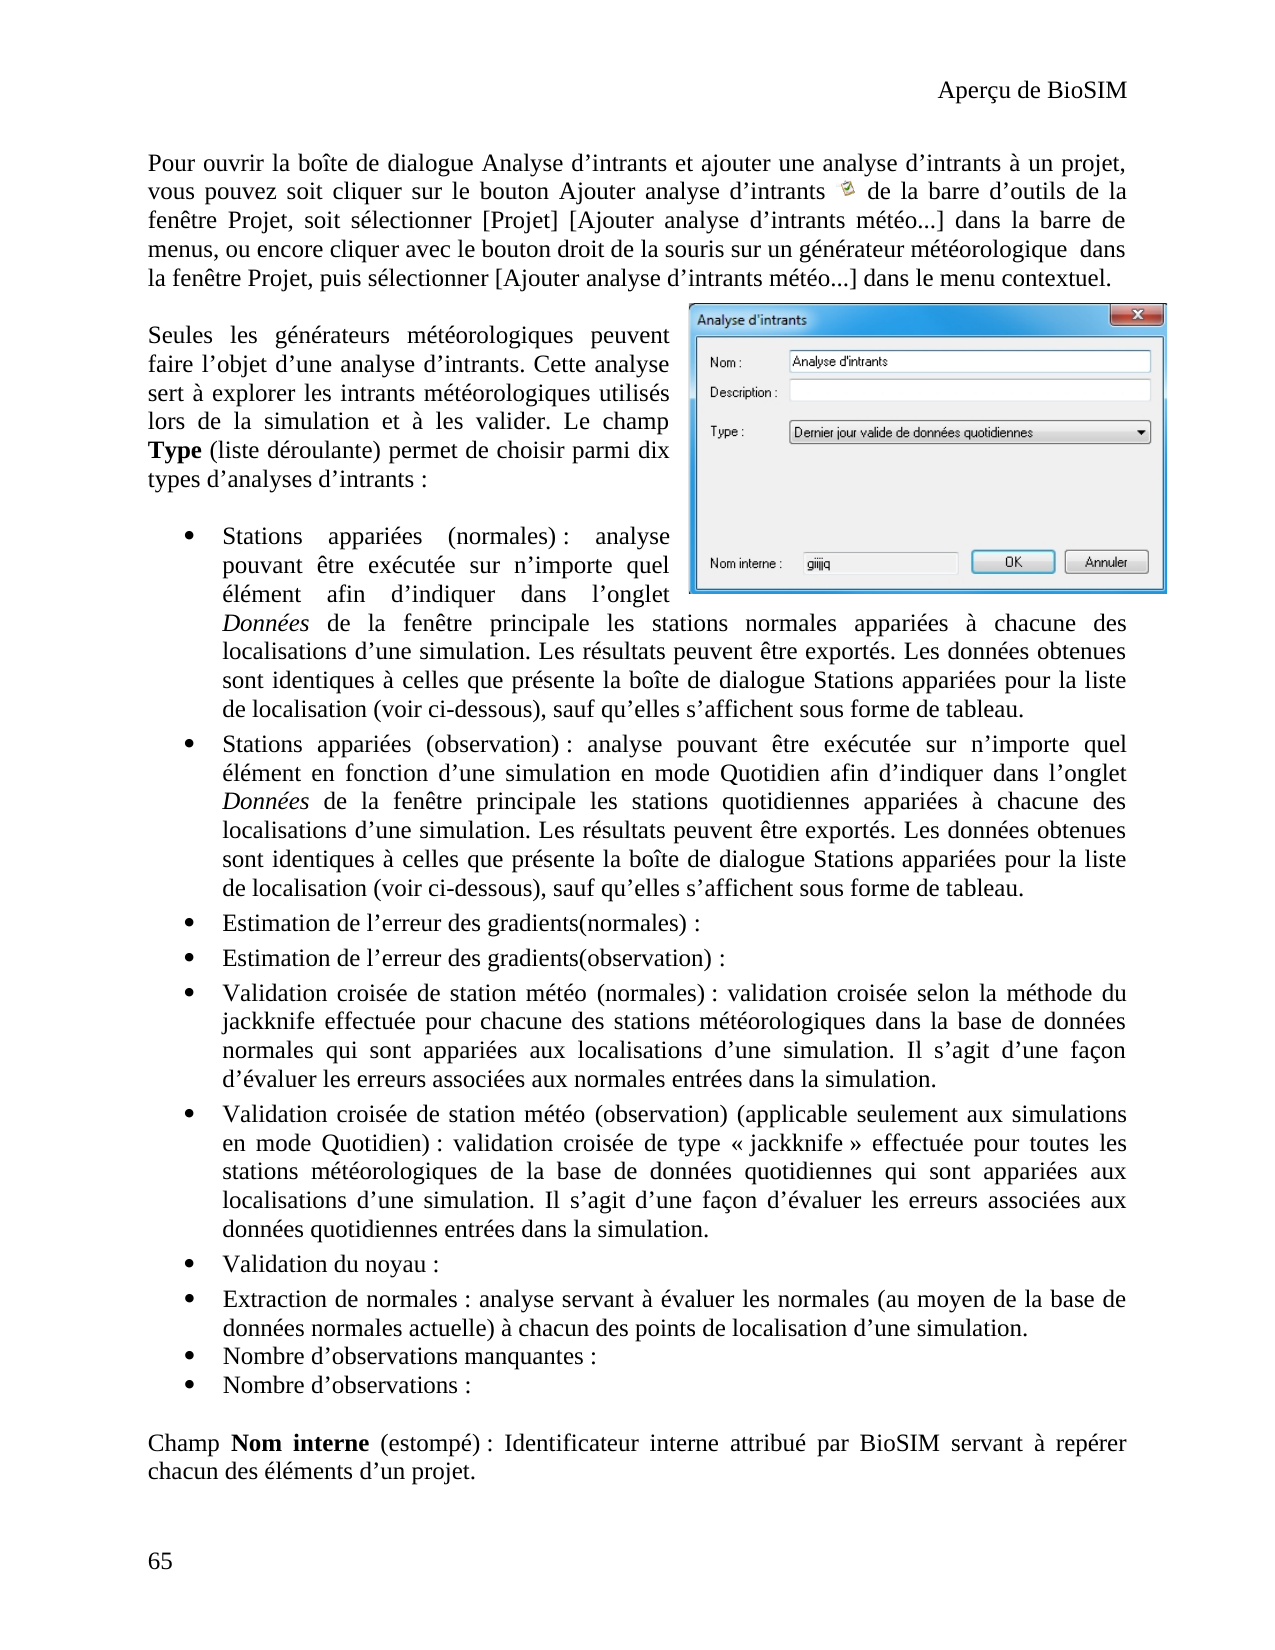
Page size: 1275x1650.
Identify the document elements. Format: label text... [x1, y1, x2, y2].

list Estimation de l’erreur des gradients(normales) : [185, 908, 1127, 936]
list Validation croisée de station météo (normales) : validation croisée selon la méthode du jackknife effectuée pour chacune des stations météorologiques dans la base de données normales qui sont appariées aux localisations d’une simulation. Il s’agit d’une façon d’évaluer les erreurs associées aux normales entrées dans la simulation. [185, 978, 1127, 1093]
list Stations appariées (normales) : analyse pouvant être exécutée sur n’importe quel élément afin d’indiquer dans l’onglet Données de la fenêtre principale les stations normales appariées à chacune des localisations d’une simulation. Les résultats peuvent être exportés. Les données obtenues sont identiques à celles que présente la boîte de dialogue Stations appariées pour la liste de localisation (voir ci-dessous), sauf qu’elles s’affichent sous forme de tableau. [185, 521, 1127, 723]
picture [688, 303, 1168, 594]
list Validation du noyau : [185, 1249, 1127, 1278]
list Extraction de normales : analyse servant à évaluer les normales (au moyen de la base de données normales actuelle) à chacun des points de localisation d’une simulation. [185, 1284, 1127, 1341]
list Estimation de l’erreur des gradients(observation) : [185, 943, 1127, 971]
list Stations appariées (observation) : analyse pouvant être exécutée sur n’importe quel élément en fonction d’une simulation en mode Quotidien afin d’indiquer dans l’onglet Données de la fenêtre principale les stations quotidiennes appariées à chacune des localisations d’une simulation. Les résultats peuvent être exportés. Les données obtenues sont identiques à celles que présente la boîte de dialogue Stations appariées pour la liste de localisation (voir ci-dessous), sauf qu’elles s’affichent sous forme de tableau. [185, 729, 1127, 901]
list Nombre d’observations manquantes : [185, 1341, 1127, 1370]
text Champ Nom interne (estompé) : Identificateur interne attribué par BioSIM servant à repérer chacun des éléments d’un projet. [148, 1428, 1127, 1485]
list Nombre d’observations : [185, 1370, 1127, 1399]
list Validation croisée de station météo (observation) (applicable seulement aux simulations en mode Quotidien) : validation croisée de type « jackknife » effectuée pour toutes les stations météorologiques de la base de données quotidiennes qui sont appariées aux localisations d’une simulation. Il s’agit d’une façon d’évaluer les erreurs associées aux données quotidiennes entrées dans la simulation. [185, 1099, 1127, 1243]
text Pour ouvrir la boîte de dialogue Analyse d’intrants et ajouter une analyse d’intrants à un projet, vous pouvez soit cliquer sur le bouton Ajouter analyse d’intrants de la barre d’outils de la fenêtre Projet, soit sélectionner [Projet] [Ajouter analyse d’intrants météo...] dans la barre de menus, ou encore cliquer avec le bouton droit de la souris sur un générateur météorologique dans la fenêtre Projet, puis sélectionner [Ajouter analyse d’intrants météo...] dans le menu contextuel. [148, 148, 1127, 291]
picture [836, 177, 858, 200]
text Seules les générateurs météorologiques peuvent faire l’objet d’une analyse d’intrants. Cette analyse sert à explorer les intrants météorologiques utilisés lors de la simulation et à les valider. Le champ Type (liste déroulante) permet de choisir parmi dix types d’analyses d’intrants : [148, 320, 688, 493]
